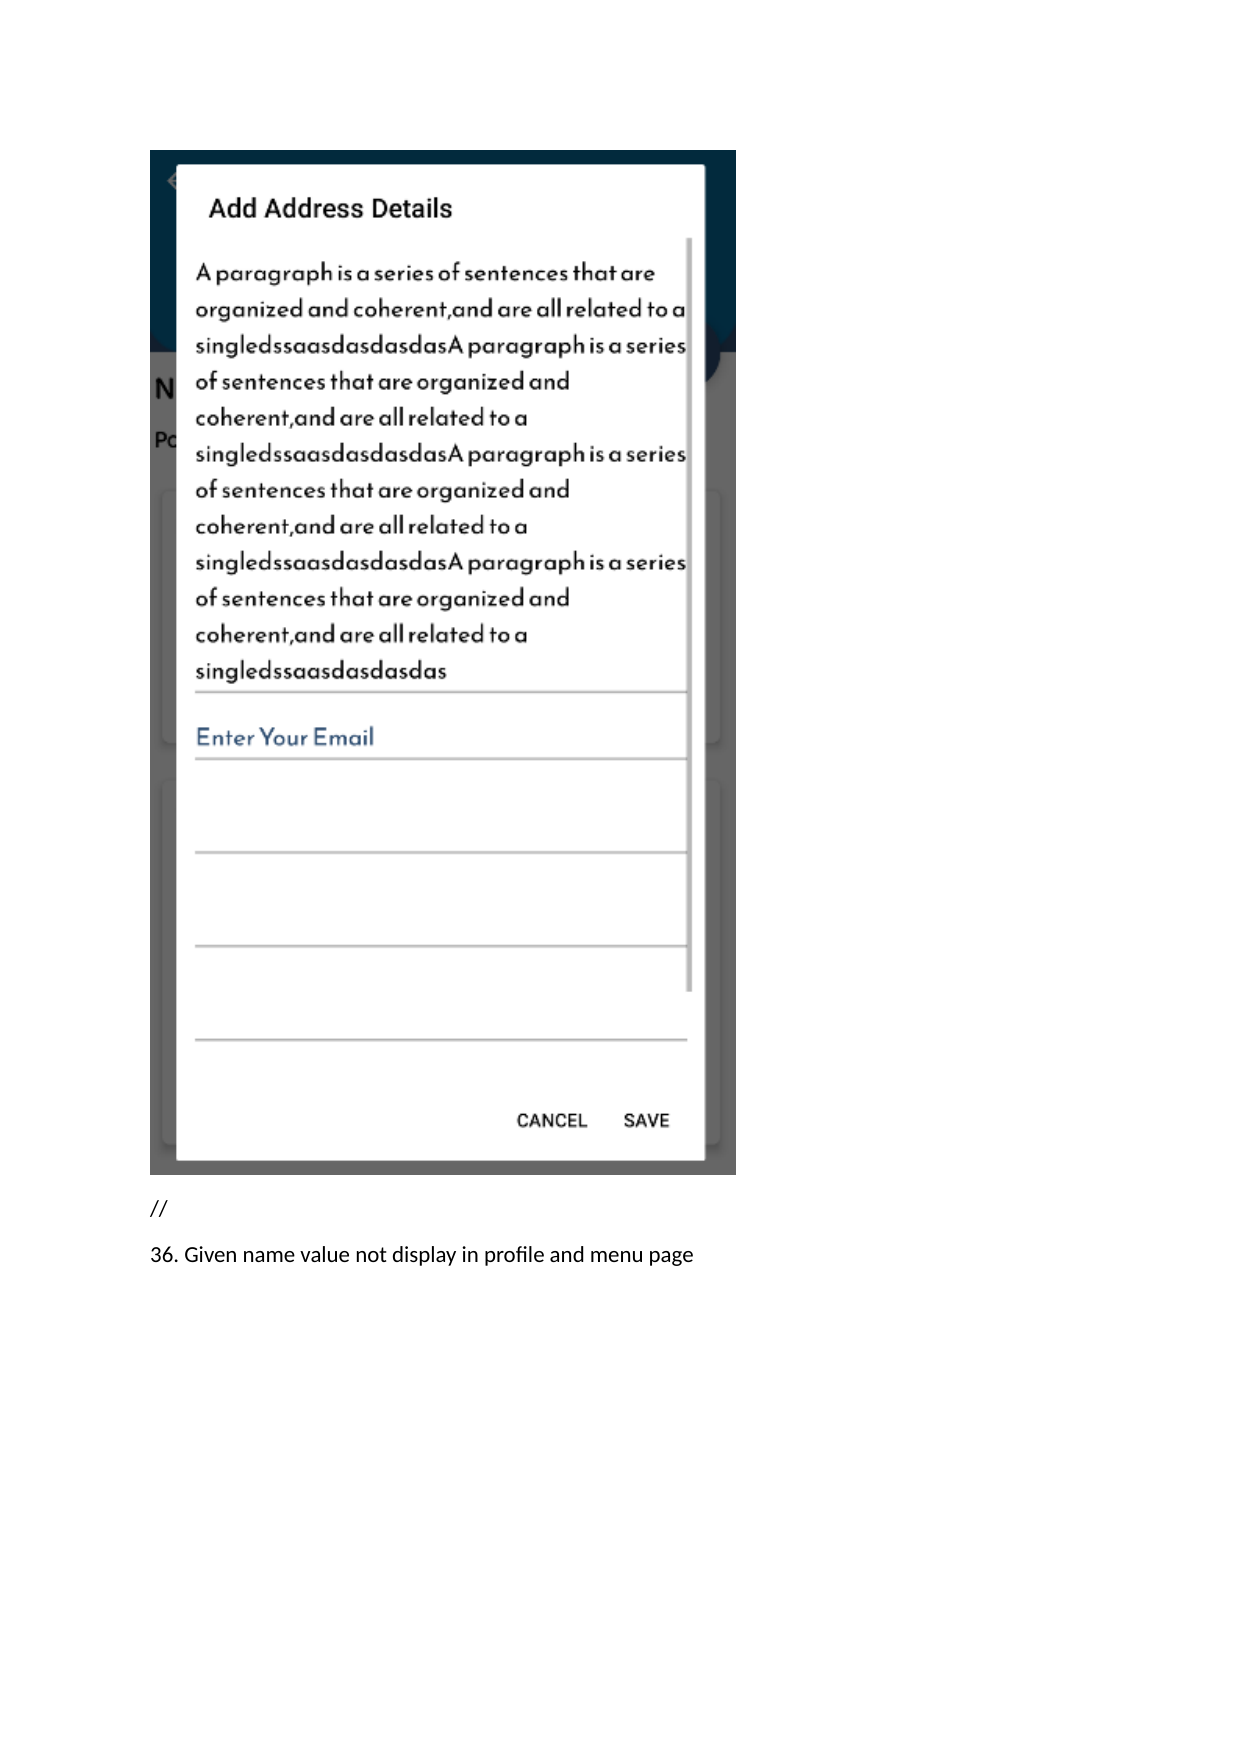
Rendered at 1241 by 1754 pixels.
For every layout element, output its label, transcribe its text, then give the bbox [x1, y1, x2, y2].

picture [150, 165, 736, 1175]
text 36. Given name value not display in profile and menu page [150, 1241, 1090, 1268]
text // [150, 1194, 1090, 1222]
